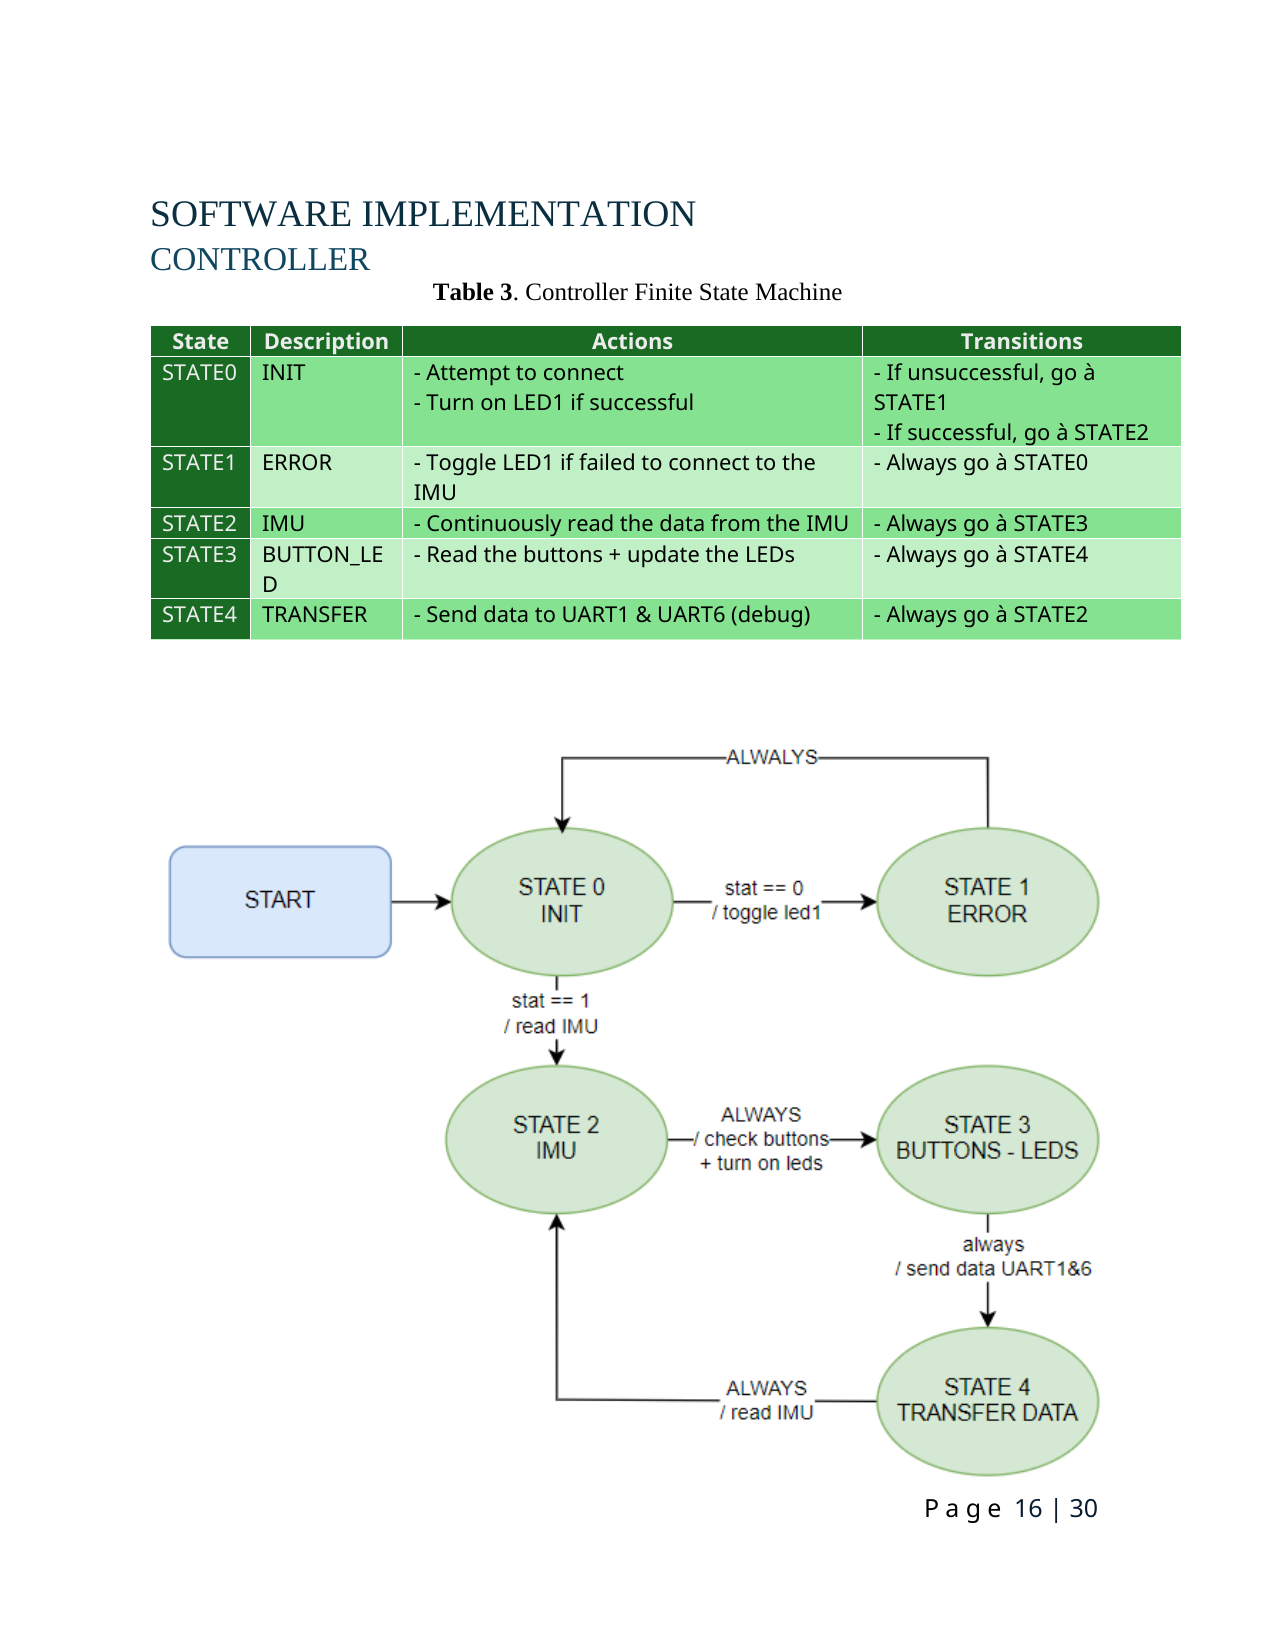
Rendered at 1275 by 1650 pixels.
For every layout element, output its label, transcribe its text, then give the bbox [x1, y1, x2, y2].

table_header State [151, 326, 250, 356]
table_cell STATE2 [151, 508, 250, 538]
table_header Description [251, 326, 402, 356]
picture [150, 730, 1151, 1488]
subtitle CONTROLLER [150, 239, 1125, 277]
table_cell IMU [251, 508, 402, 538]
table_cell - If unsuccessful, go à STATE1 - If successful, go à STATE2 [863, 357, 1181, 446]
table_cell INIT [251, 357, 402, 446]
table_cell - Toggle LED1 if failed to connect to the IMU [403, 447, 862, 507]
table_cell - Always go à STATE0 [863, 447, 1181, 507]
table_header Transitions [863, 326, 1181, 356]
table_cell BUTTON_LED [251, 539, 402, 598]
table_cell - Continuously read the data from the IMU [403, 508, 862, 538]
table_cell TRANSFER [251, 599, 402, 639]
table_cell STATE0 [151, 357, 250, 446]
table_cell ERROR [251, 447, 402, 507]
table_cell - Send data to UART1 & UART6 (debug) [403, 599, 862, 639]
table_cell STATE3 [151, 539, 250, 598]
table_cell STATE1 [151, 447, 250, 507]
text Table 3. Controller Finite State Machine [150, 277, 1125, 306]
subtitle SOFTWARE IMPLEMENTATION [150, 192, 1125, 235]
table_cell - Always go à STATE2 [863, 599, 1181, 639]
table_cell - Attempt to connect - Turn on LED1 if successful [403, 357, 862, 446]
table_cell - Always go à STATE4 [863, 539, 1181, 598]
table_cell - Read the buttons + update the LEDs [403, 539, 862, 598]
table_header Actions [403, 326, 862, 356]
table_cell - Always go à STATE3 [863, 508, 1181, 538]
table_cell STATE4 [151, 599, 250, 639]
